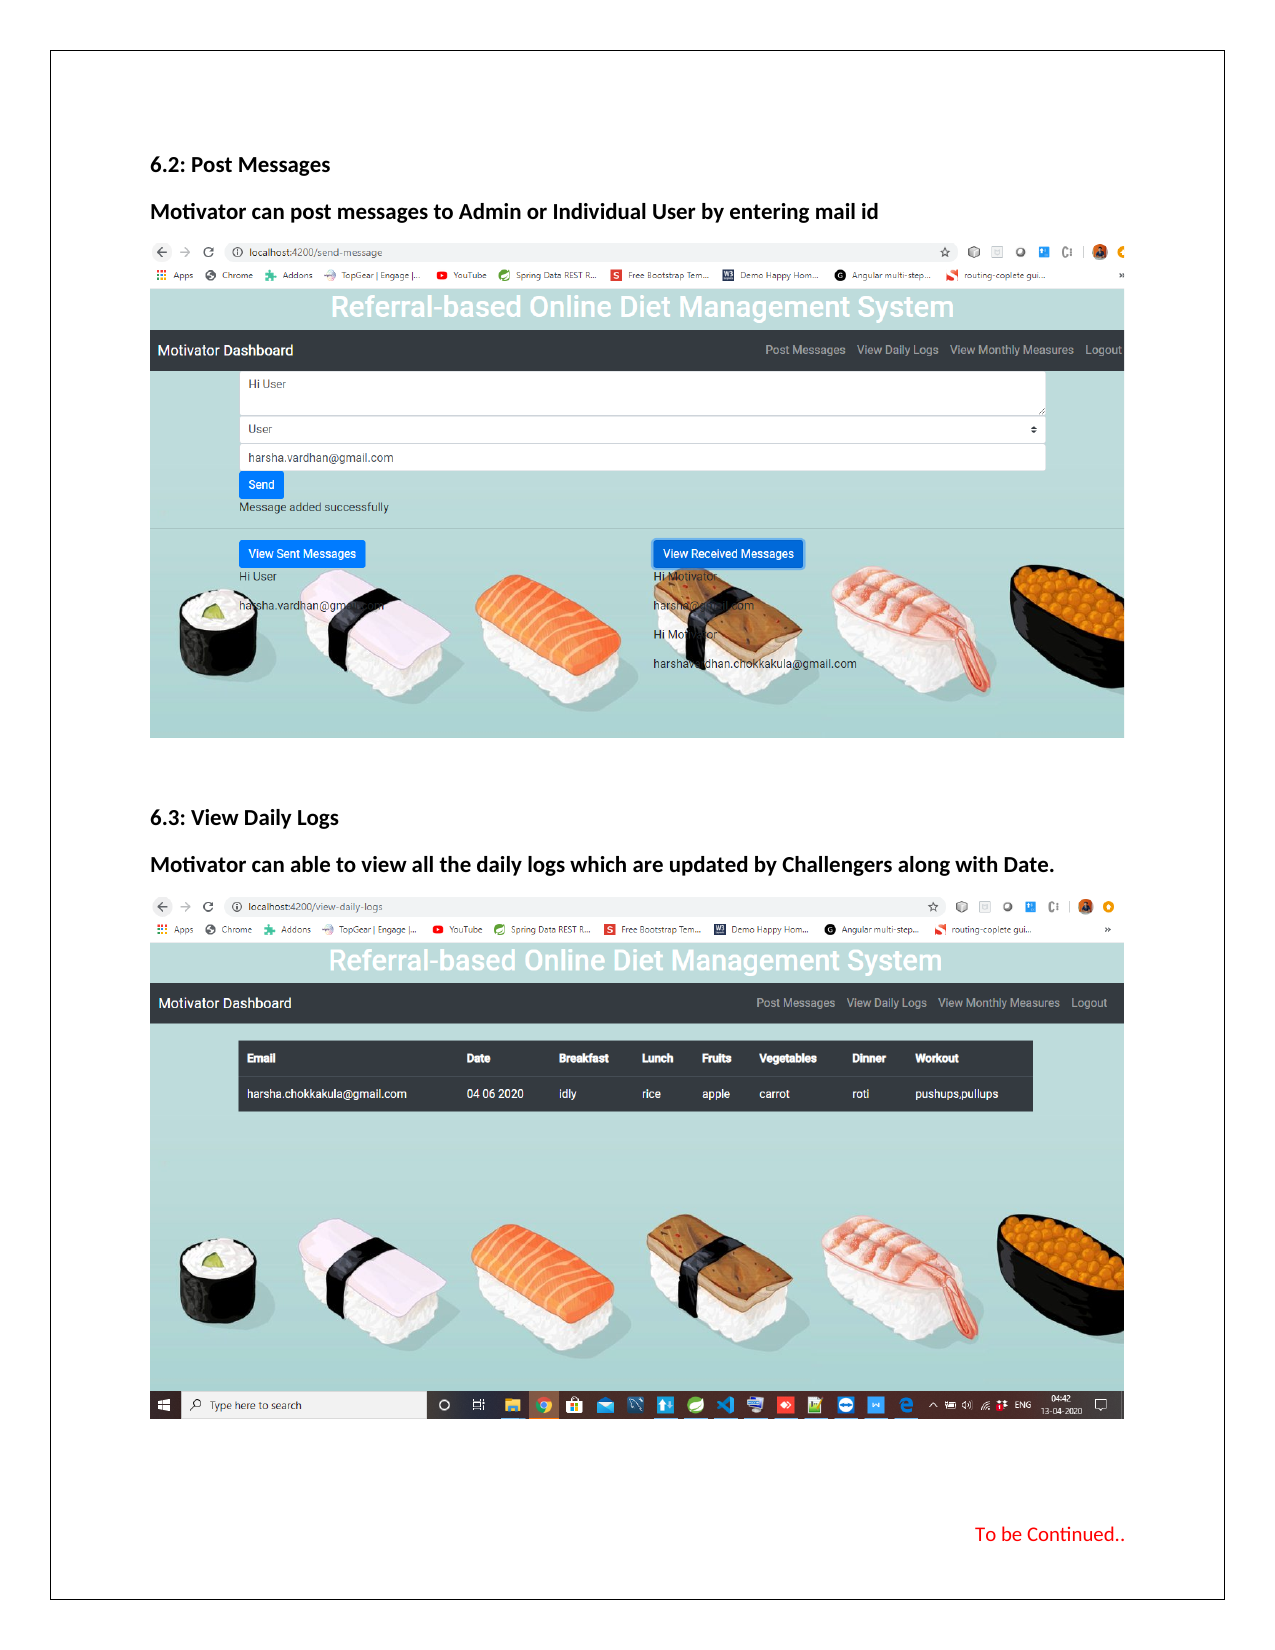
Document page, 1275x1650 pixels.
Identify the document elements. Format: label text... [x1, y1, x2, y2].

text 6.3: View Daily Logs [150, 803, 1125, 832]
text Motivator can post messages to Admin or Individual User by entering mail id [150, 197, 1125, 225]
picture [150, 243, 1125, 738]
picture [150, 897, 1124, 1419]
text 6.2: Post Messages [150, 150, 1125, 178]
text Motivator can able to view all the daily logs which are updated by Challengers along with Date. [150, 850, 1125, 878]
